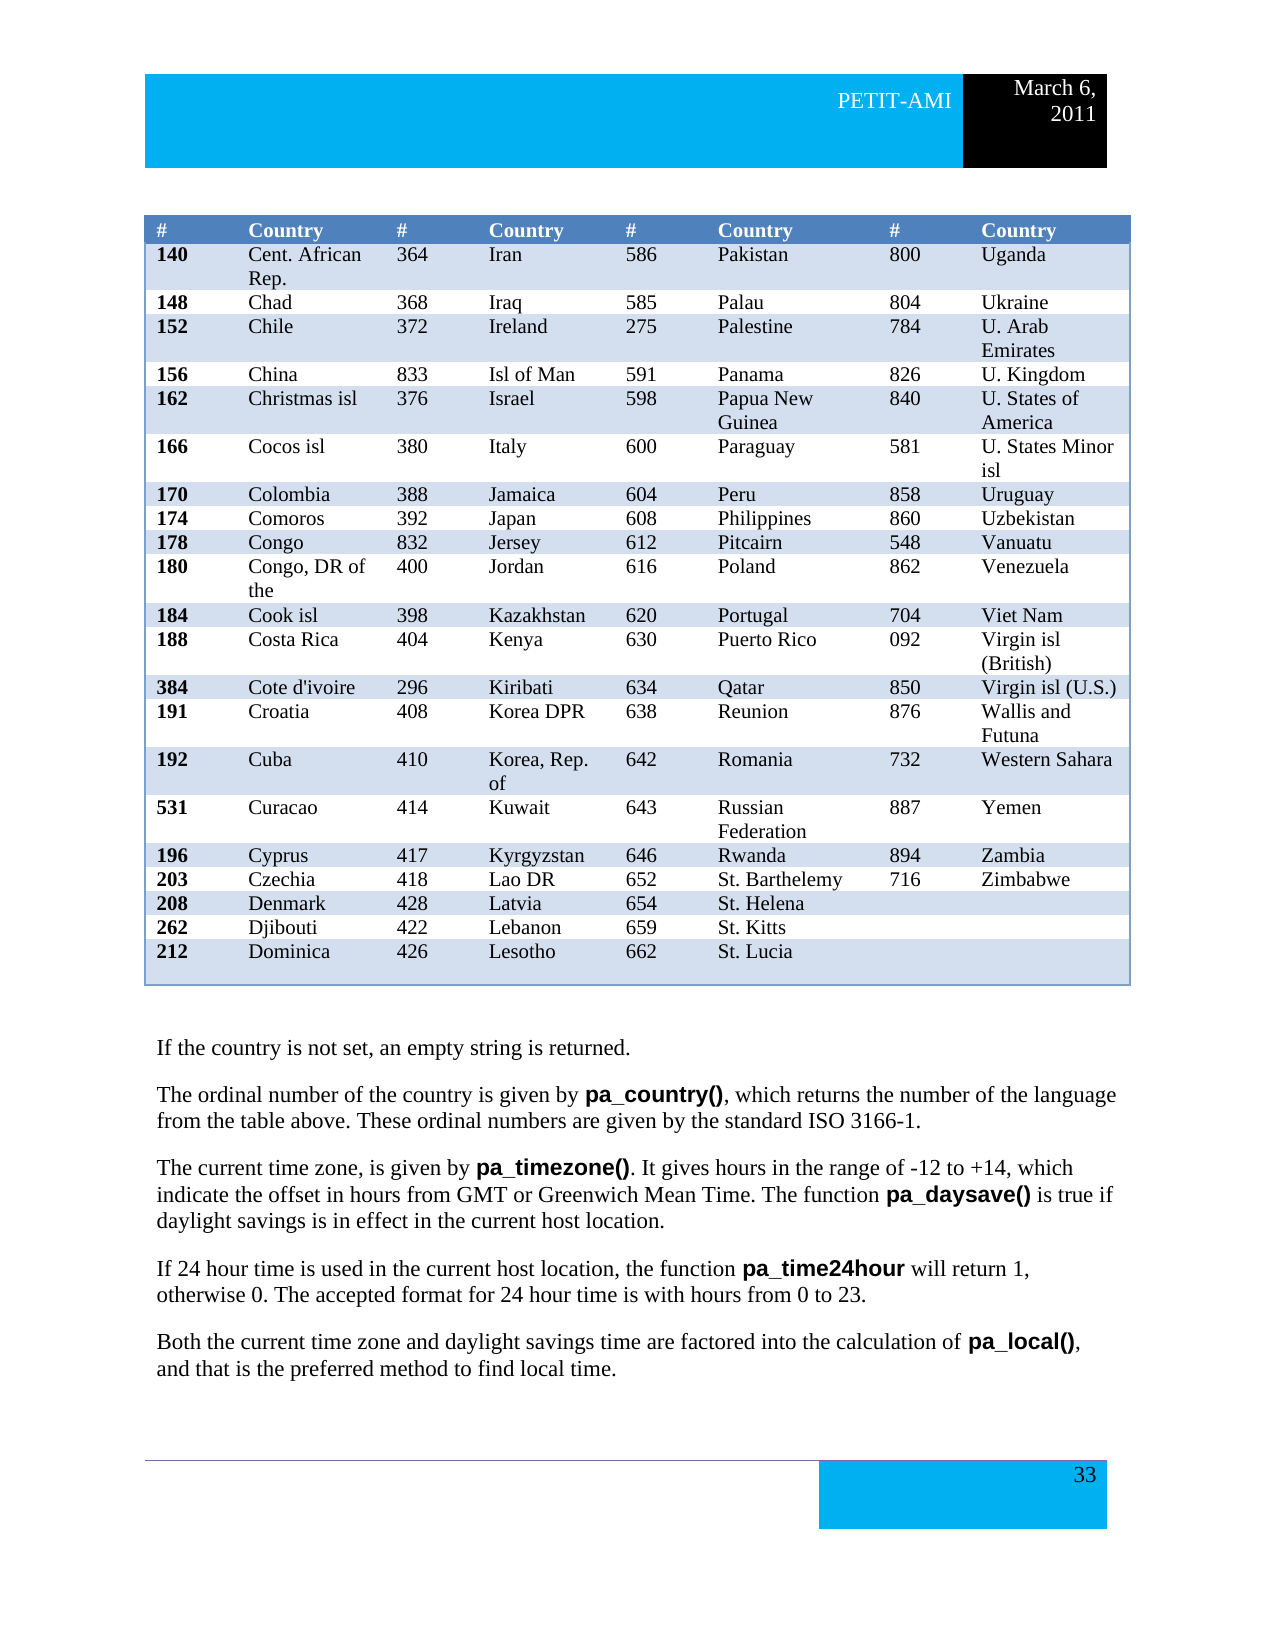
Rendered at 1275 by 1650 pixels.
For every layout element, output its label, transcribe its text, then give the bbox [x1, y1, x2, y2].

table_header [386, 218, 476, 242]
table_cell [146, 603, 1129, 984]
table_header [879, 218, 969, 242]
text If 24 hour time is used in the current host location, the function pa_time24hour will return 1, otherwise 0. The accepted format for 24 hour time is with hours from 0 to 23. [156, 1254, 1118, 1307]
text Both the current time zone and daylight savings time are factored into the calculation of pa_local(), and that is the preferred method to find local time. [156, 1328, 1118, 1381]
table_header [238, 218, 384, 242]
text If the country is not set, an empty string is returned. [156, 1033, 1118, 1060]
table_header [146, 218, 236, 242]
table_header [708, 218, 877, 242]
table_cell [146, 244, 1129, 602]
text The current time zone, is given by pa_timezone(). It gives hours in the range of -12 to +14, which indicate the offset in hours from GMT or Greenwich Mean Time. The function pa_daysave() is true if daylight savings is in effect in the current host location. [156, 1154, 1118, 1234]
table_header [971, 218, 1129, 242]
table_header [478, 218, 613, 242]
text The ordinal number of the country is given by pa_country(), which returns the number of the language from the table above. These ordinal numbers are given by the standard ISO 3166-1. [156, 1081, 1118, 1133]
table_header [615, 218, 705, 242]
